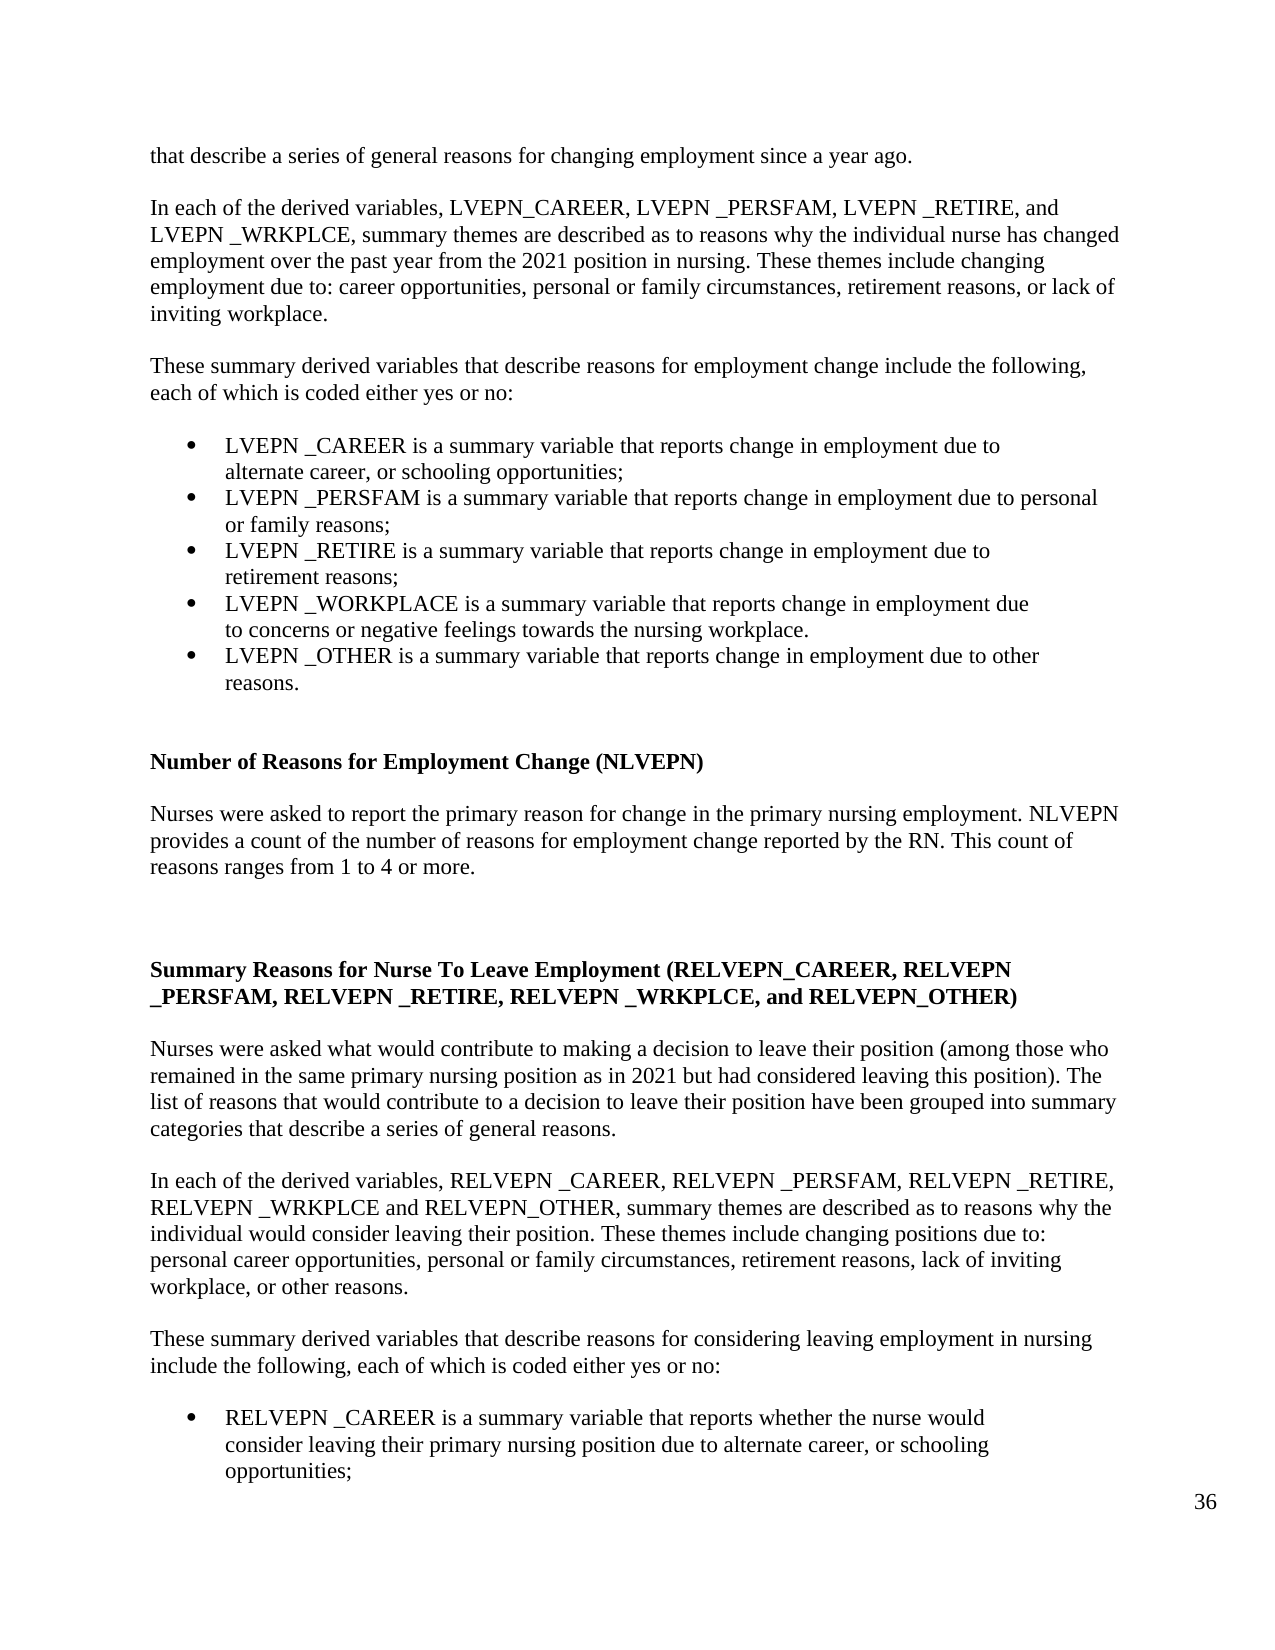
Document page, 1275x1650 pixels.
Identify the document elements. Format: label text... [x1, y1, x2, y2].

subtitle _PERSFAM, RELVEPN _RETIRE, RELVEPN _WRKPLCE, and RELVEPN_OTHER) [150, 983, 1217, 1009]
text Number of Reasons for Employment Change (NLVEPN) [150, 748, 1217, 774]
list LVEPN _CAREER is a summary variable that reports change in employment due to alternate career, or schooling opportunities; [187, 432, 1085, 484]
list LVEPN _PERSFAM is a summary variable that reports change in employment due to personal or family reasons; [187, 484, 1123, 537]
list LVEPN _OTHER is a summary variable that reports change in employment due to other reasons. [187, 642, 1052, 695]
text In each of the derived variables, RELVEPN _CAREER, RELVEPN _PERSFAM, RELVEPN _RETIRE, RELVEPN _WRKPLCE and RELVEPN_OTHER, summary themes are described as to reasons why the individual would consider leaving their position. These themes include changing positions due to: personal career opportunities, personal or family circumstances, retirement reasons, lack of inviting workplace, or other reasons. [150, 1167, 1115, 1299]
list LVEPN _RETIRE is a summary variable that reports change in employment due to retirement reasons; [187, 537, 1090, 590]
text In each of the derived variables, LVEPN_CAREER, LVEPN _PERSFAM, LVEPN _RETIRE, and LVEPN _WRKPLCE, summary themes are described as to reasons why the individual nurse has changed employment over the past year from the 2021 position in nursing. These themes include changing employment due to: career opportunities, personal or family circumstances, retirement reasons, or lack of inviting workplace. [150, 194, 1122, 326]
text These summary derived variables that describe reasons for employment change include the following, each of which is coded either yes or no: [150, 352, 1115, 405]
text Nurses were asked to report the primary reason for change in the primary nursing employment. NLVEPN provides a count of the number of reasons for employment change reported by the RN. This count of reasons ranges from 1 to 4 or more. [150, 800, 1124, 879]
text Nurses were asked what would contribute to making a decision to leave their position (among those who remained in the same primary nursing position as in 2021 but had considered leaving this position). The list of reasons that would contribute to a decision to leave their position have been grouped into summary categories that describe a series of general reasons. [150, 1036, 1124, 1141]
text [150, 142, 1124, 168]
list LVEPN _WORKPLACE is a summary variable that reports change in employment due to concerns or negative feelings towards the nursing workplace. [187, 590, 1052, 642]
subtitle Summary Reasons for Nurse To Leave Employment (RELVEPN_CAREER, RELVEPN [150, 957, 1217, 983]
text These summary derived variables that describe reasons for considering leaving employment in nursing include the following, each of which is coded either yes or no: [150, 1326, 1115, 1378]
list RELVEPN _CAREER is a summary variable that reports whether the nurse would consider leaving their primary nursing position due to alternate career, or schooling opportunities; [187, 1404, 1068, 1483]
